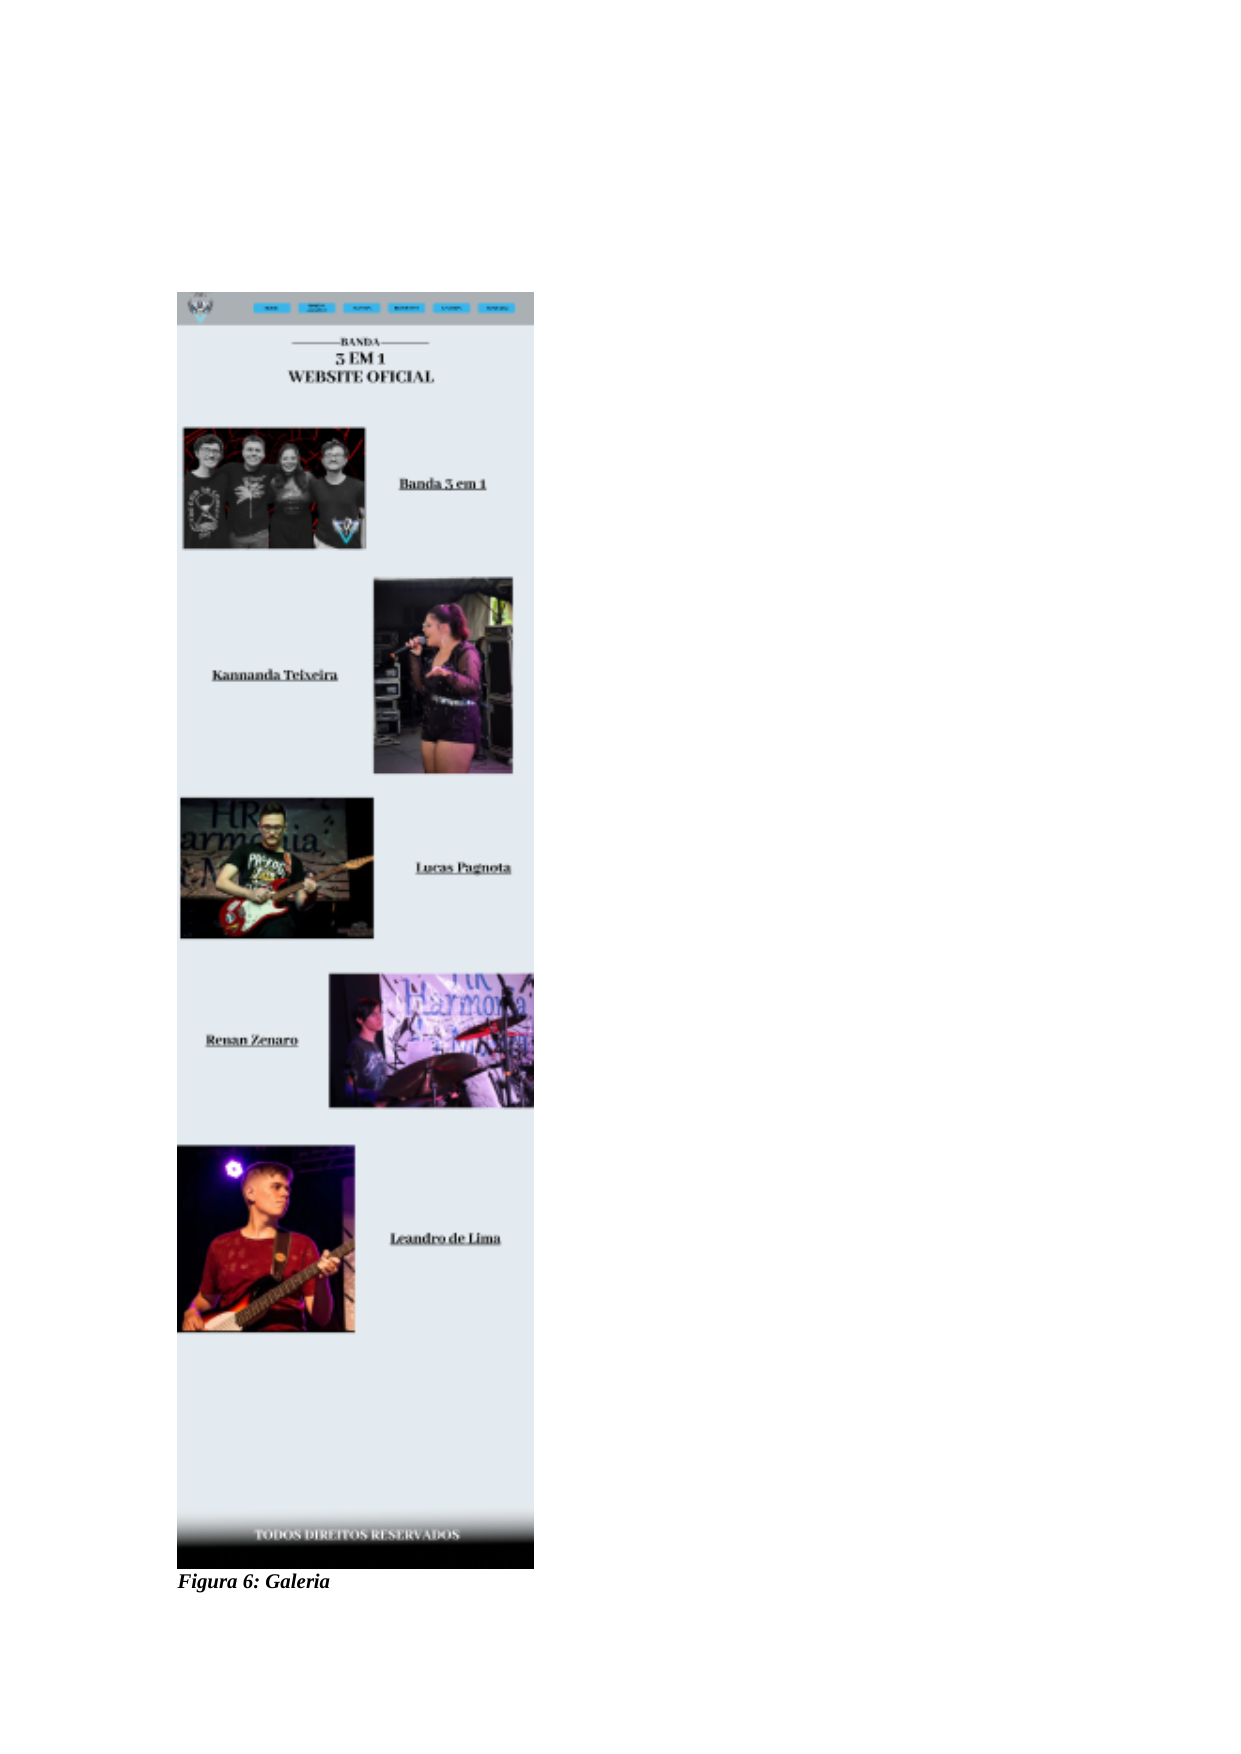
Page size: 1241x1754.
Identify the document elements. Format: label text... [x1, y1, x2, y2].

picture [177, 292, 534, 1569]
